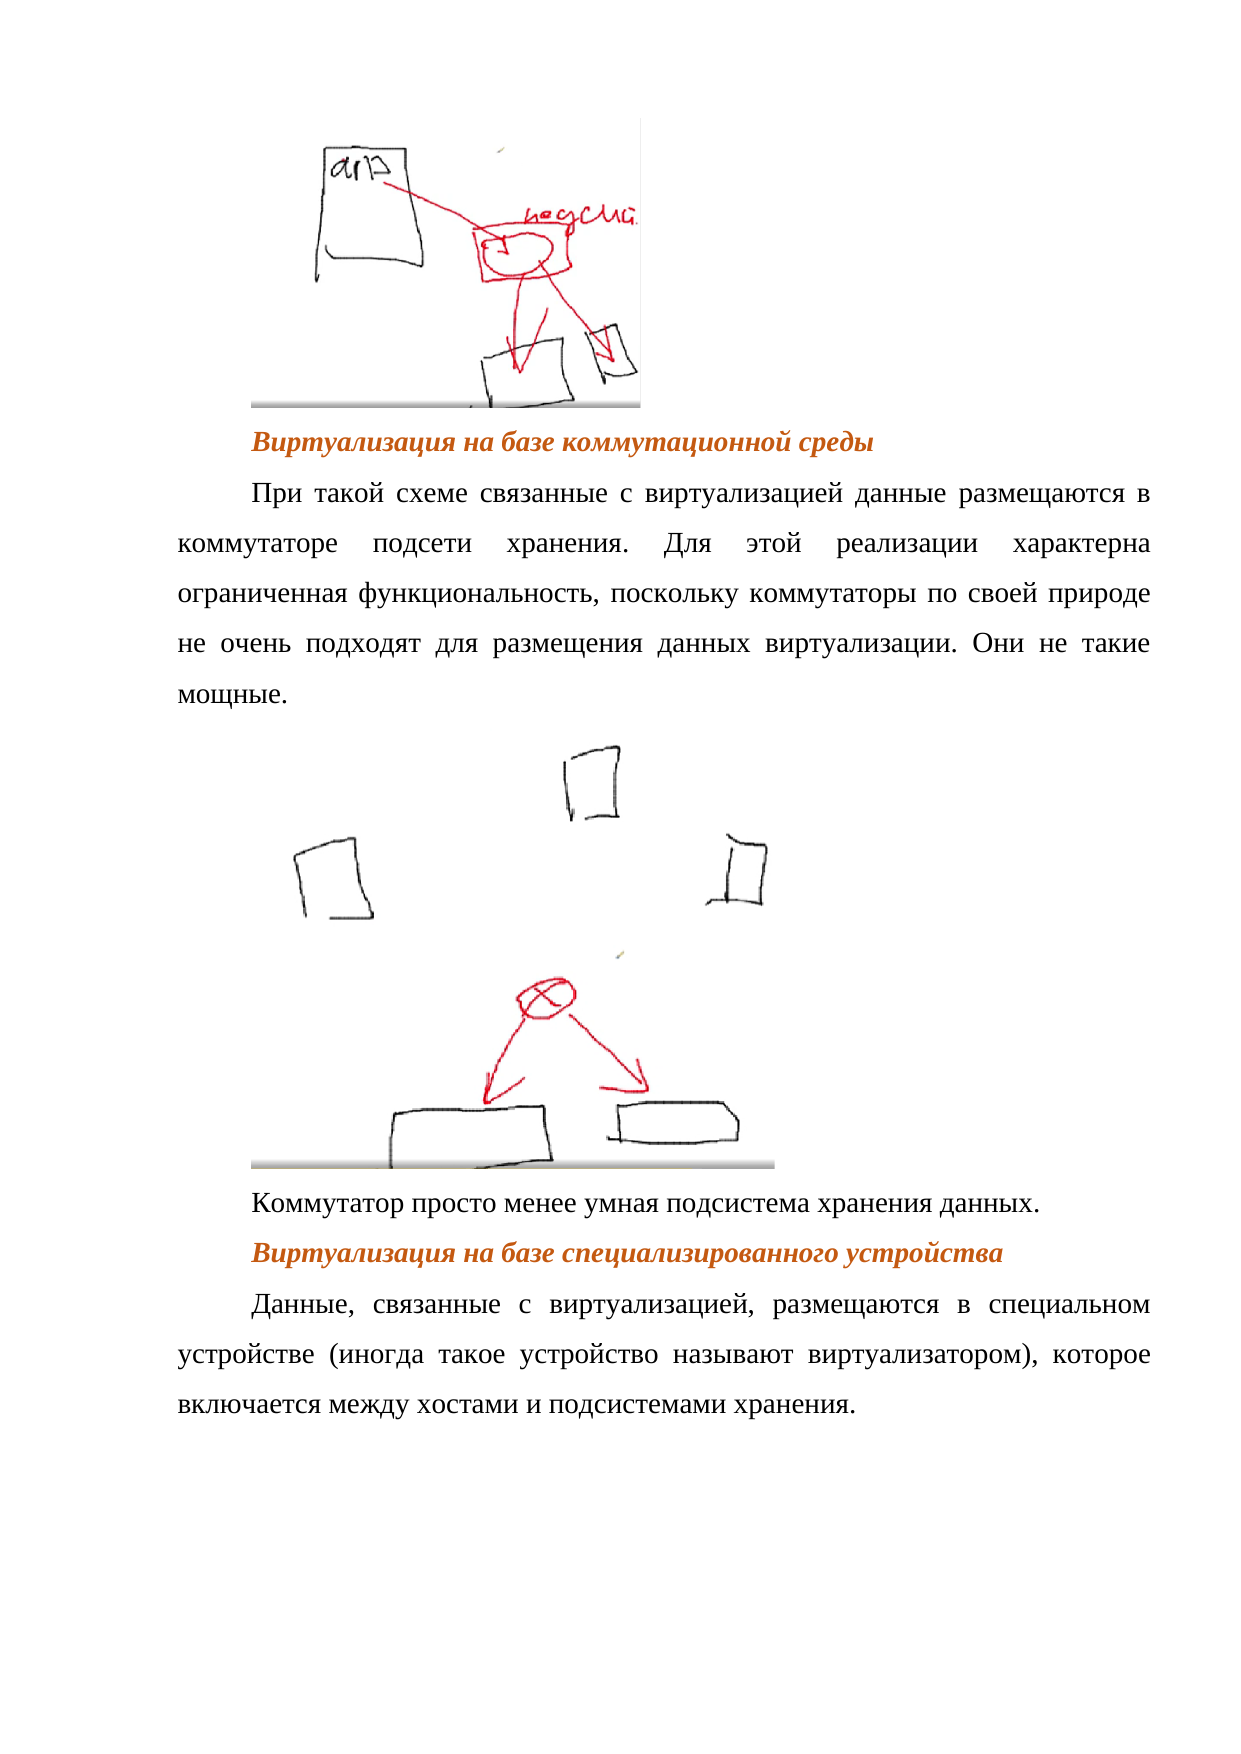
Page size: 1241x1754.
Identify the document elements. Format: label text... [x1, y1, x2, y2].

list Коммутатор просто менее умная подсистема хранения данных. [177, 1185, 1152, 1219]
list При такой схеме связанные с виртуализацией данные размещаются в коммутаторе подсети хранения. Для этой реализации характерна ограниченная функциональность, поскольку коммутаторы по своей природе не очень подходят для размещения данных виртуализации. Они не такие мощные. [177, 475, 1152, 709]
picture [251, 118, 641, 408]
list Виртуализация на базе коммутационной среды [177, 424, 1152, 458]
list Данные, связанные с виртуализацией, размещаются в специальном устройстве (иногда такое устройство называют виртуализатором), которое включается между хостами и подсистемами хранения. [177, 1286, 1152, 1420]
picture [251, 726, 775, 1169]
list Виртуализация на базе специализированного устройства [177, 1236, 1152, 1269]
